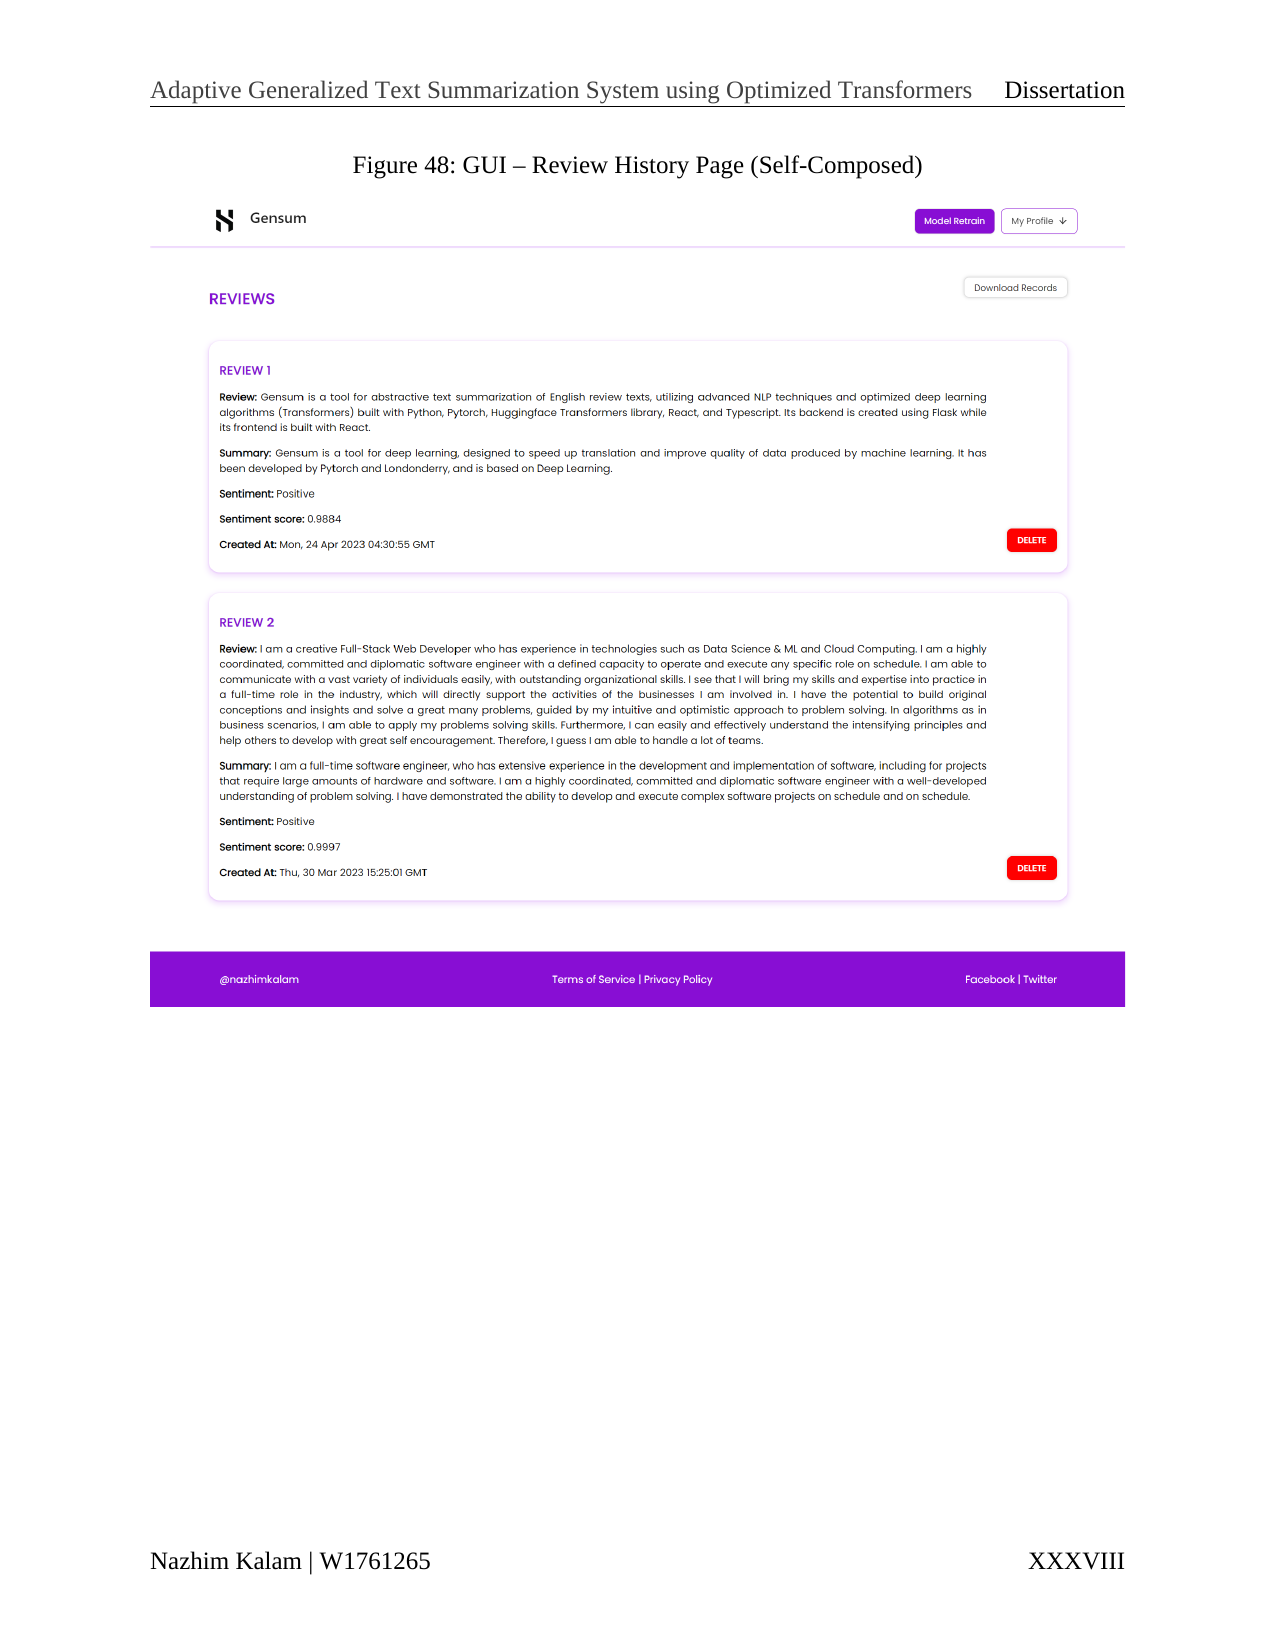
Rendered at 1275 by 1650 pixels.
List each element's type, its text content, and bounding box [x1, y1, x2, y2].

picture [150, 195, 1125, 1007]
